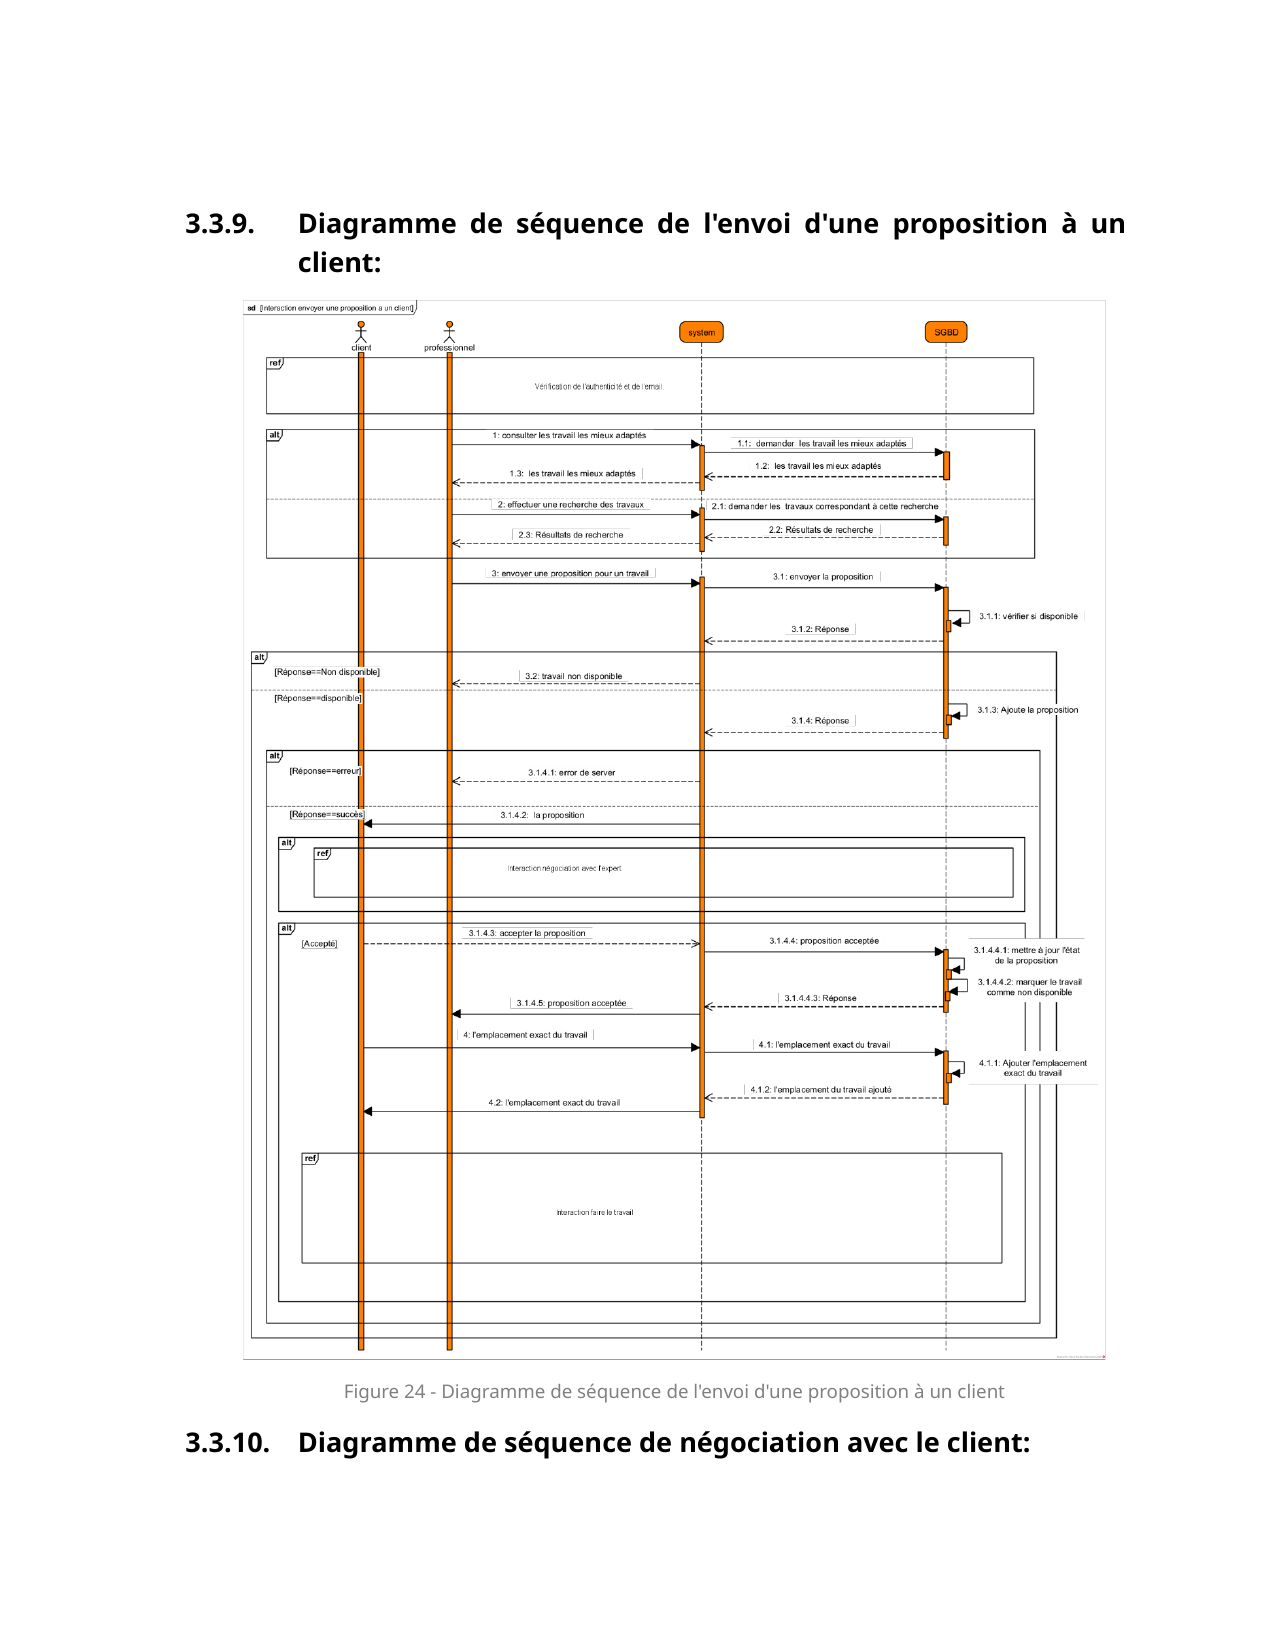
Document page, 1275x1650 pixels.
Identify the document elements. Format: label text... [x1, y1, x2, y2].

list Diagramme de séquence de négociation avec le client: [185, 1423, 1127, 1460]
list Diagramme de séquence de l'envoi d'une proposition à un client: [185, 204, 1127, 281]
picture [243, 300, 1106, 1360]
